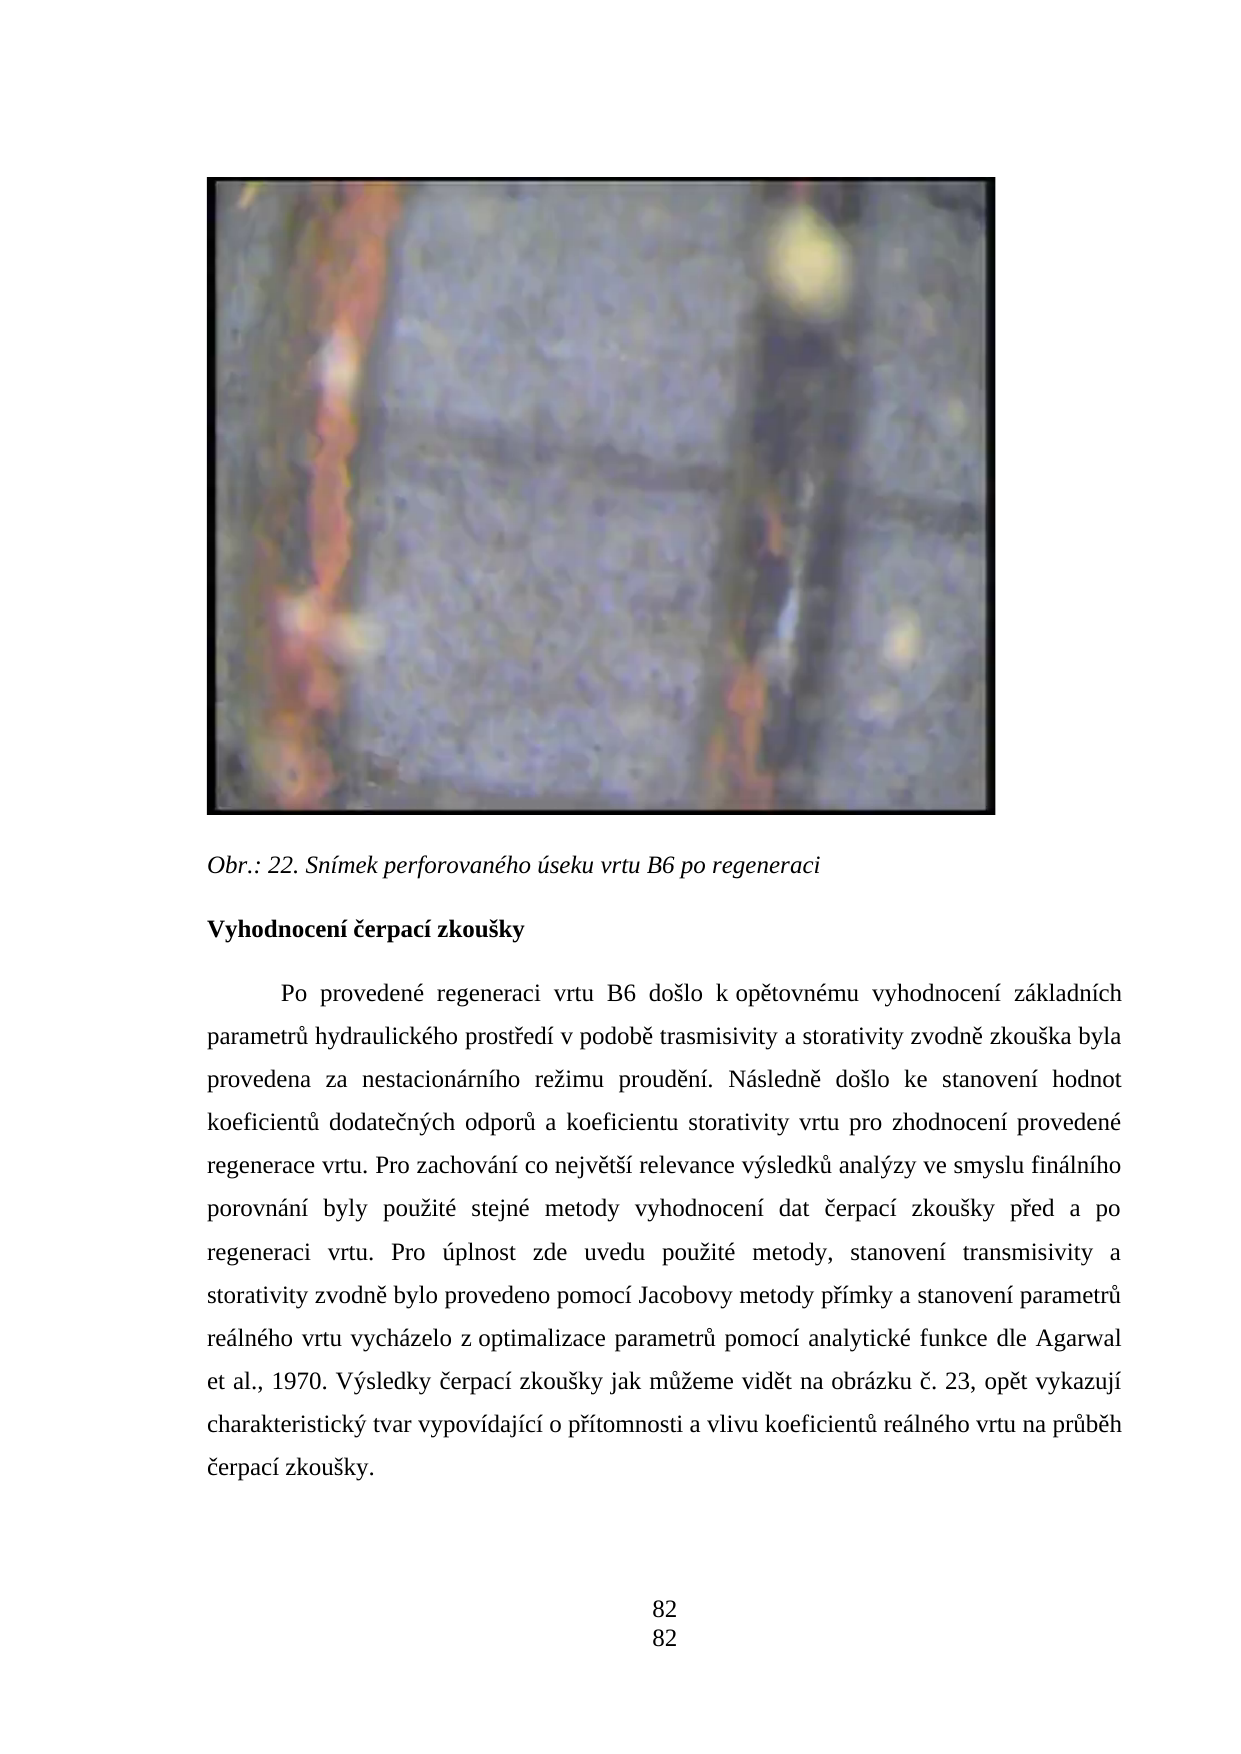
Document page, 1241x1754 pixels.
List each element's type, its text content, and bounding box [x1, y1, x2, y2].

text Po provedené regeneraci vrtu B6 došlo k opětovnému vyhodnocení základních parametrů hydraulického prostředí v podobě trasmisivity a storativity zvodně zkouška byla provedena za nestacionárního režimu proudění. Následně došlo ke stanovení hodnot koeficientů dodatečných odporů a koeficientu storativity vrtu pro zhodnocení provedené regenerace vrtu. Pro zachování co největší relevance výsledků analýzy ve smyslu finálního porovnání byly použité stejné metody vyhodnocení dat čerpací zkoušky před a po regeneraci vrtu. Pro úplnost zde uvedu použité metody, stanovení transmisivity a storativity zvodně bylo provedeno pomocí Jacobovy metody přímky a stanovení parametrů reálného vrtu vycházelo z optimalizace parametrů pomocí analytické funkce dle Agarwal et al., 1970. Výsledky čerpací zkoušky jak můžeme vidět na obrázku č. 23, opět vykazují charakteristický tvar vypovídající o přítomnosti a vlivu koeficientů reálného vrtu na průběh čerpací zkoušky. [207, 978, 1122, 1481]
picture [206, 177, 996, 815]
text Vyhodnocení čerpací zkoušky [207, 914, 1122, 943]
